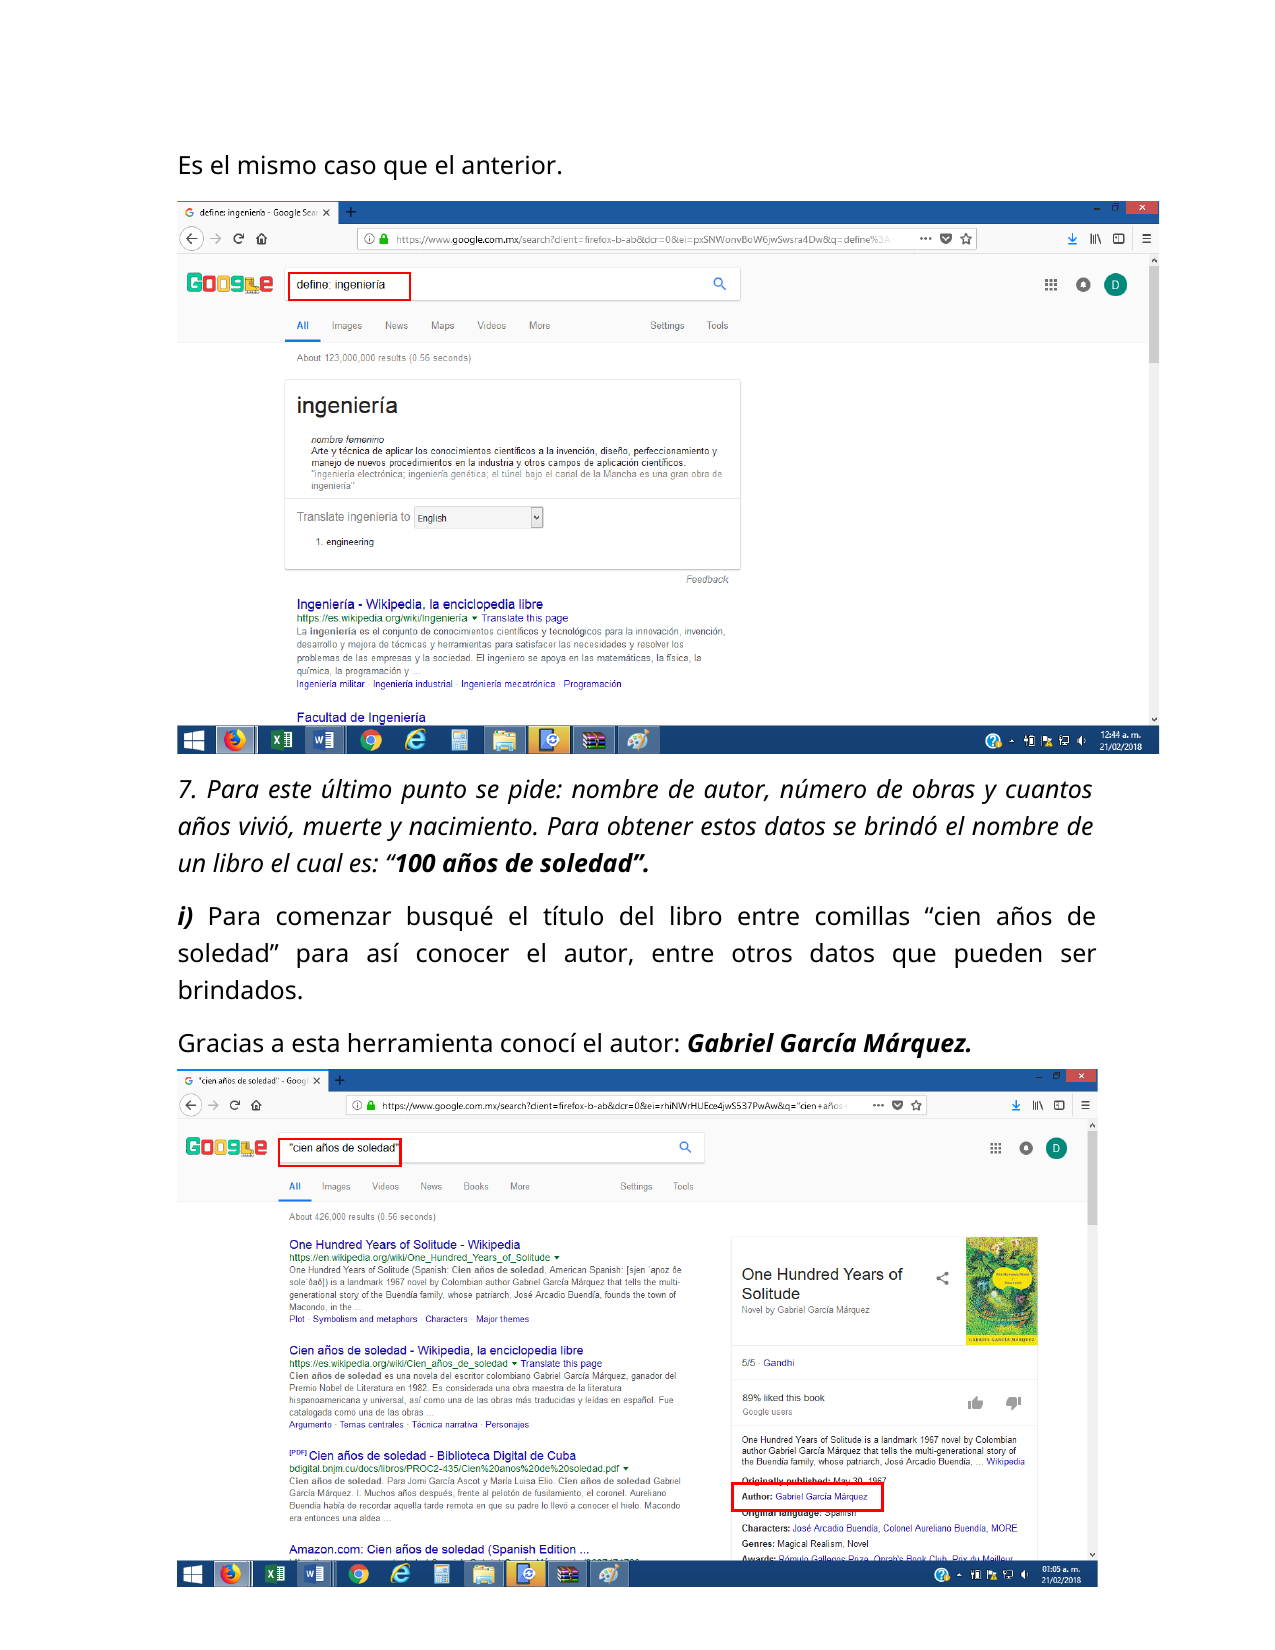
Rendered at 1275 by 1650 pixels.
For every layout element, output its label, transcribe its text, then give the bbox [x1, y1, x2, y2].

text 7. Para este último punto se pide: nombre de autor, número de obras y cuantos años vivió, muerte y nacimiento. Para obtener estos datos se brindó el nombre de un libro el cual es: “100 años de soledad”. [177, 772, 1098, 879]
picture [177, 201, 1160, 754]
text i) Para comenzar busqué el título del libro entre comillas “cien años de soledad” para así conocer el autor, entre otros datos que pueden ser brindados. [177, 899, 1098, 1007]
text Es el mismo caso que el anterior. [177, 148, 1098, 182]
picture [177, 1069, 1098, 1587]
text Gracias a esta herramienta conocí el autor: Gabriel García Márquez. [177, 1026, 1098, 1060]
